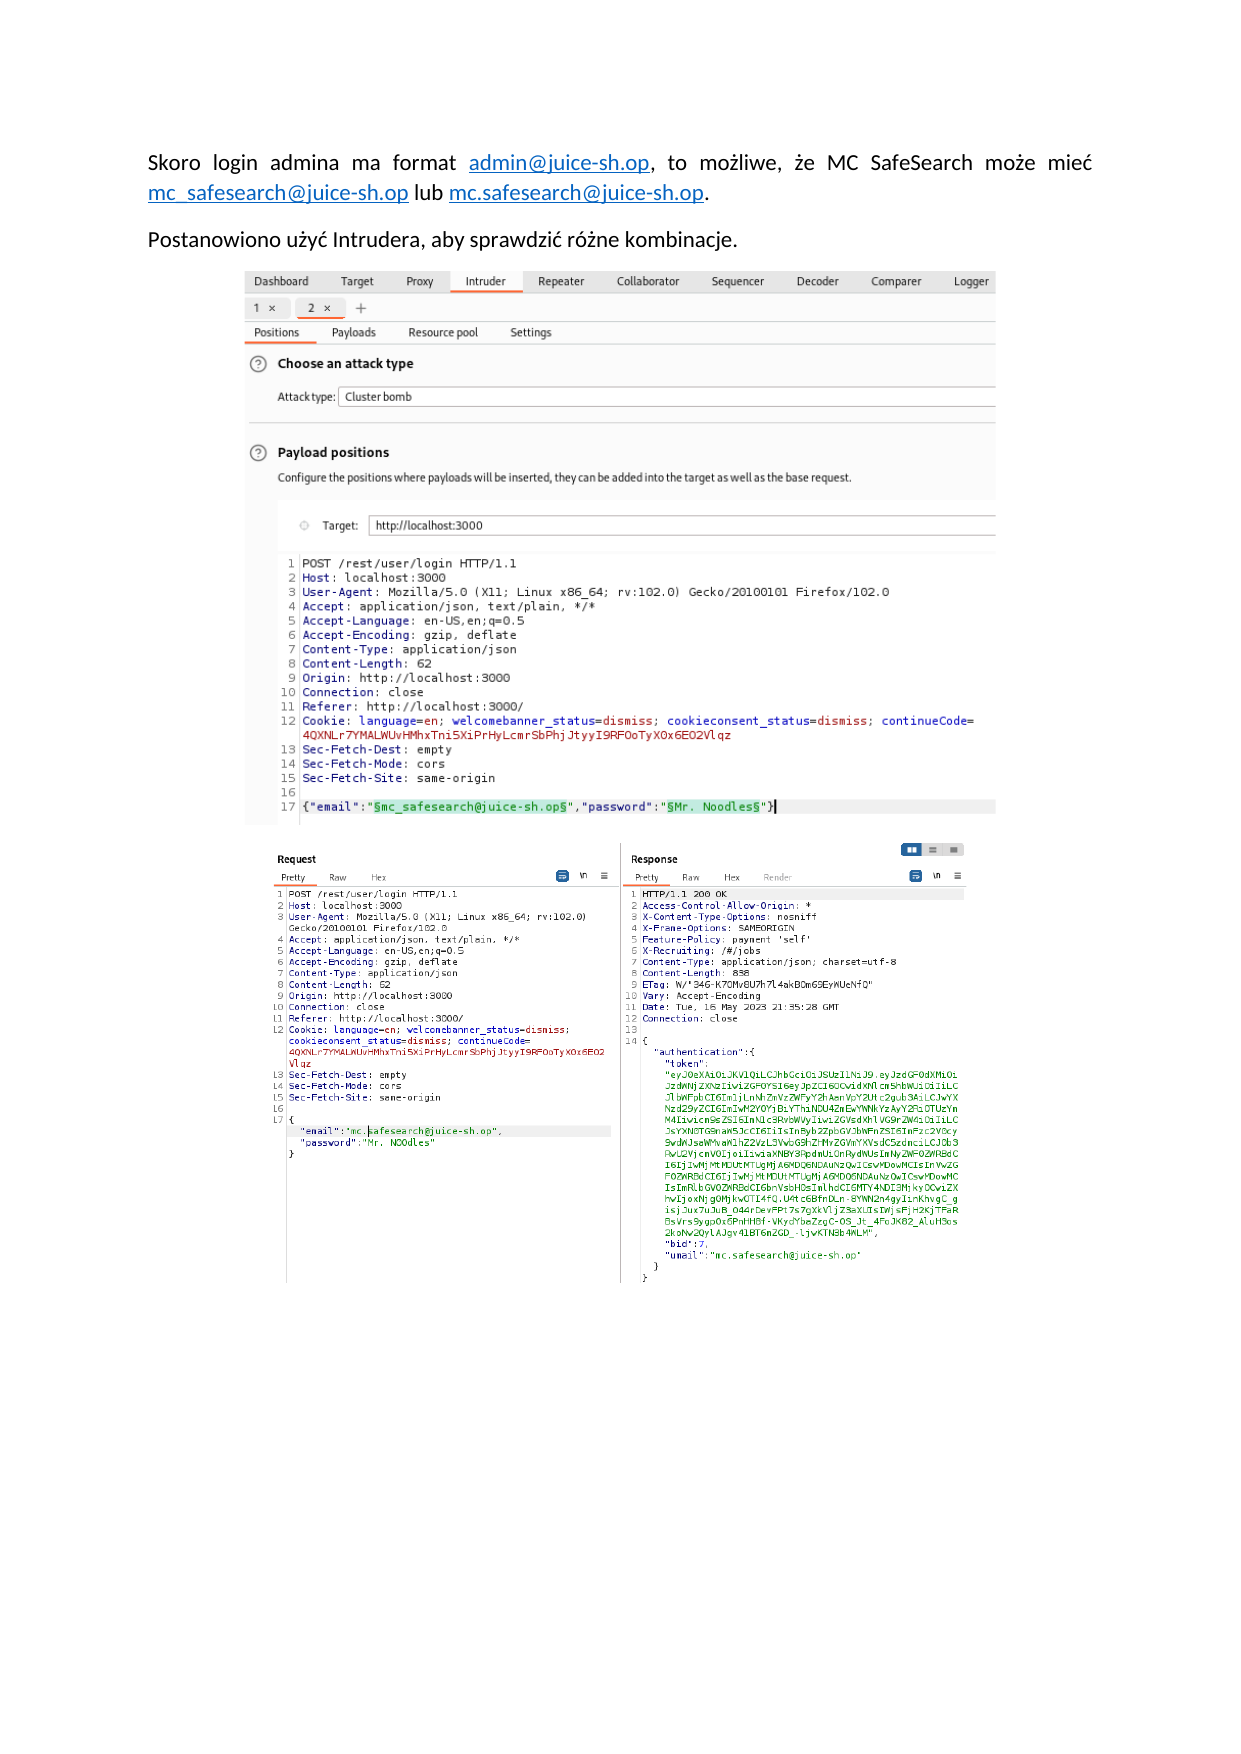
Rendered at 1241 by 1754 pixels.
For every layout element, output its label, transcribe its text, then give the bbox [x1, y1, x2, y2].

text Postanowiono użyć Intrudera, aby sprawdzić różne kombinacje. [148, 225, 1093, 253]
picture [273, 843, 967, 1283]
text Skoro login admina ma format admin@juice-sh.op, to możliwe, że MC SafeSearch może mieć mc_safesearch@juice-sh.op lub mc.safesearch@juice-sh.op. [148, 148, 1093, 206]
picture [244, 271, 996, 825]
